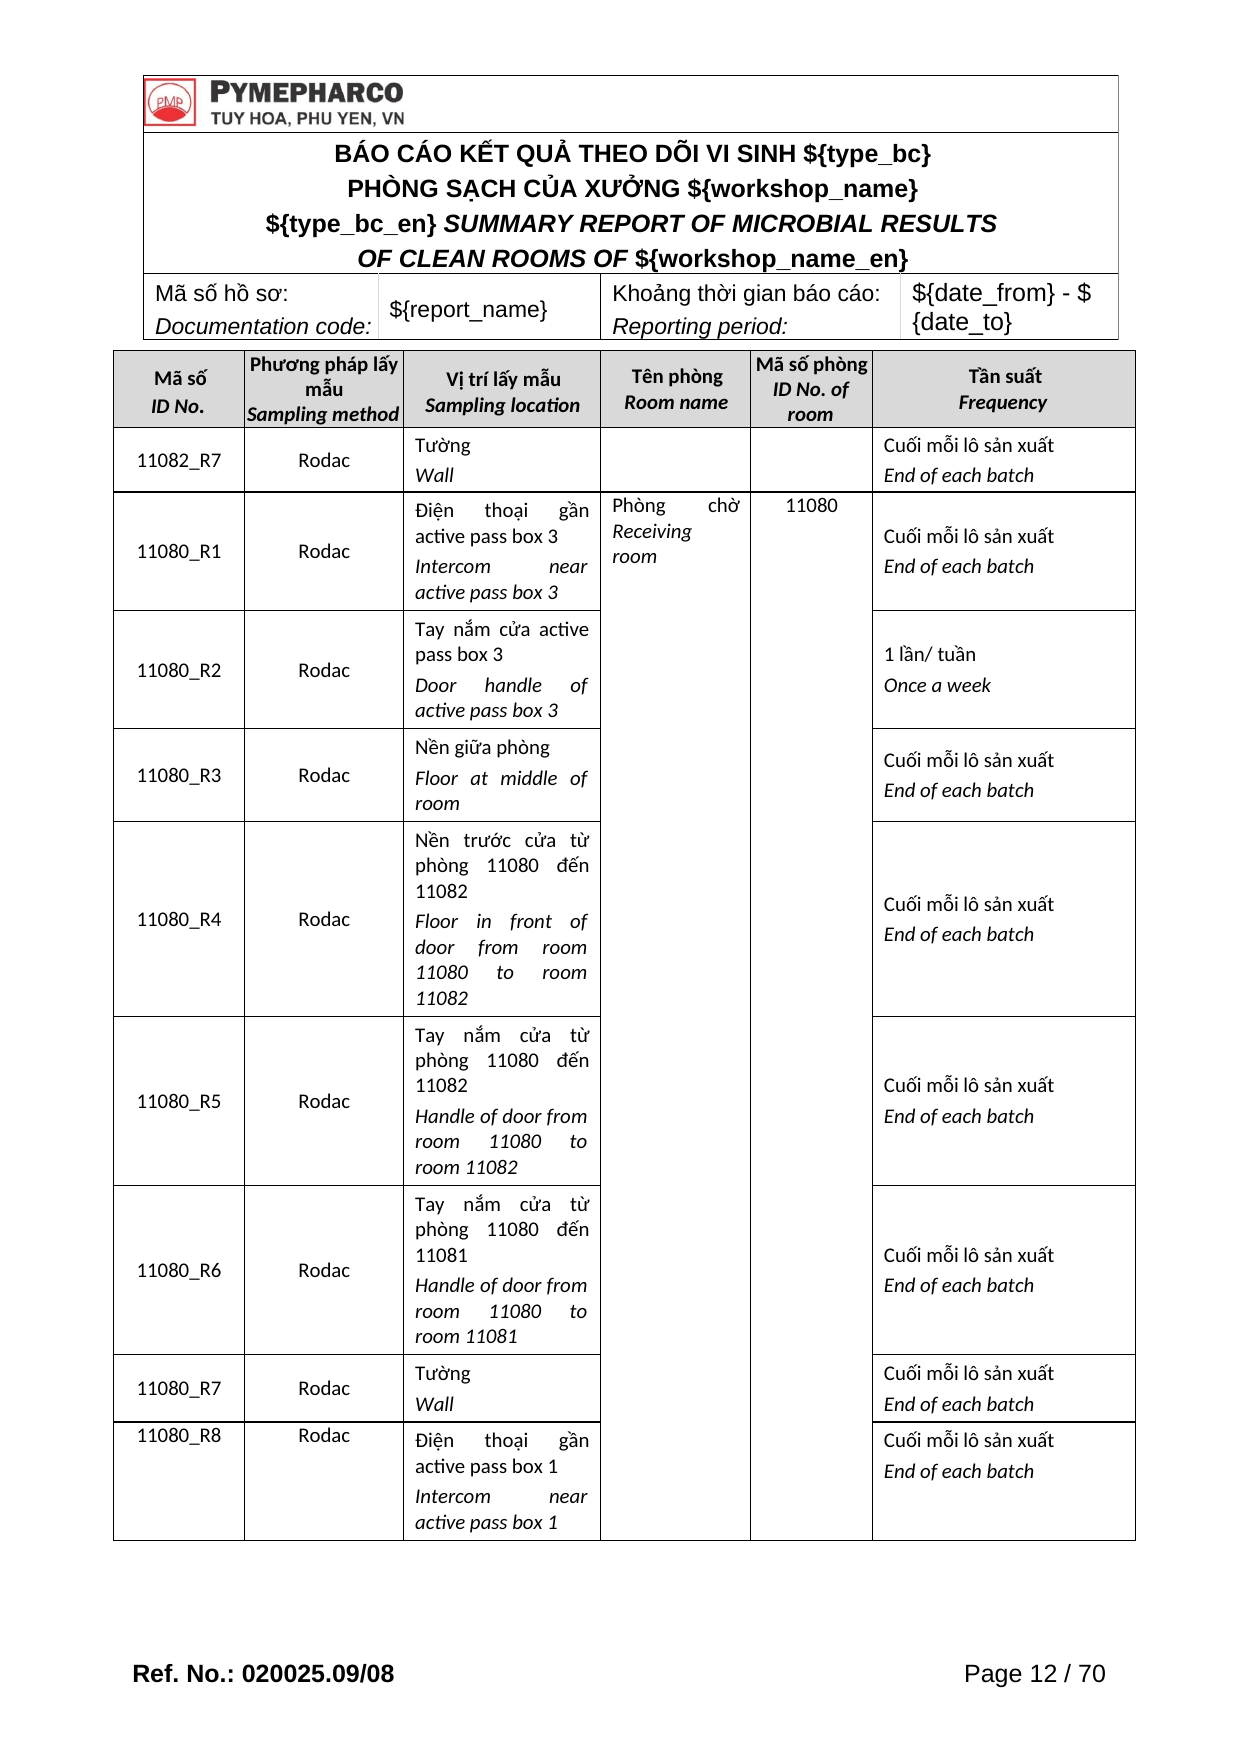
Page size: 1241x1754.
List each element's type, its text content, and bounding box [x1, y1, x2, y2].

table_cell 11080_R2 [114, 611, 244, 728]
table_cell Tường Wall [404, 1355, 600, 1421]
table_header Tên phòng Room name [601, 351, 750, 427]
table_cell 11080_R3 [114, 729, 244, 821]
table_cell Tường Wall [404, 428, 600, 491]
table_cell Tay nắm cửa active pass box 3 Door handle of active pass box 3 [404, 611, 600, 728]
table_cell Rodac [245, 729, 403, 821]
table_cell Cuối mỗi lô sản xuất End of each batch [873, 1017, 1135, 1185]
table_cell Rodac [245, 493, 403, 610]
table_cell Cuối mỗi lô sản xuất End of each batch [873, 822, 1135, 1016]
table_cell Điện thoại gần active pass box 3 Intercom near active pass box 3 [404, 493, 600, 610]
table_cell Cuối mỗi lô sản xuất End of each batch [873, 1423, 1135, 1540]
table_cell 11080_R4 [114, 822, 244, 1016]
table_cell Rodac [245, 611, 403, 728]
table_cell 11082_R7 [114, 428, 244, 491]
picture [144, 78, 404, 127]
table_cell Điện thoại gần active pass box 1 Intercom near active pass box 1 [404, 1423, 600, 1540]
table_cell Cuối mỗi lô sản xuất End of each batch [873, 1186, 1135, 1354]
table_cell 11080_R6 [114, 1186, 244, 1354]
table_cell 11080 [751, 493, 872, 1540]
table_header Mã số phòng ID No. of room [751, 351, 872, 427]
table_cell Tay nắm cửa từ phòng 11080 đến 11081 Handle of door from room 11080 to room 11081 [404, 1186, 600, 1354]
table_cell 11080_R1 [114, 493, 244, 610]
table_cell Rodac [245, 1423, 403, 1540]
table_cell Rodac [245, 822, 403, 1016]
table_cell Cuối mỗi lô sản xuất End of each batch [873, 428, 1135, 491]
table_cell Phòng chờ Receiving room [601, 493, 750, 1540]
table_cell 11080_R8 [114, 1423, 244, 1540]
table_cell Nền giữa phòng Floor at middle of room [404, 729, 600, 821]
table_header Mã số ID No. [114, 351, 244, 427]
table_cell 1 lần/ tuần Once a week [873, 611, 1135, 728]
table_header Phương pháp lấy mẫu Sampling method [245, 351, 403, 427]
table_cell Nền trước cửa từ phòng 11080 đến 11082 Floor in front of door from room 11080 to room 11082 [404, 822, 600, 1016]
table_cell 11080_R5 [114, 1017, 244, 1185]
table_cell Rodac [245, 1186, 403, 1354]
table_cell Cuối mỗi lô sản xuất End of each batch [873, 729, 1135, 821]
table_cell Rodac [245, 1017, 403, 1185]
table_cell Cuối mỗi lô sản xuất End of each batch [873, 493, 1135, 610]
table_cell Cuối mỗi lô sản xuất End of each batch [873, 1355, 1135, 1421]
table_cell Rodac [245, 1355, 403, 1421]
table_cell Rodac [245, 428, 403, 491]
table_header Vị trí lấy mẫu Sampling location [404, 351, 600, 427]
table_cell Tay nắm cửa từ phòng 11080 đến 11082 Handle of door from room 11080 to room 11082 [404, 1017, 600, 1185]
table_header Tần suất Frequency [873, 351, 1135, 427]
table_cell 11080_R7 [114, 1355, 244, 1421]
